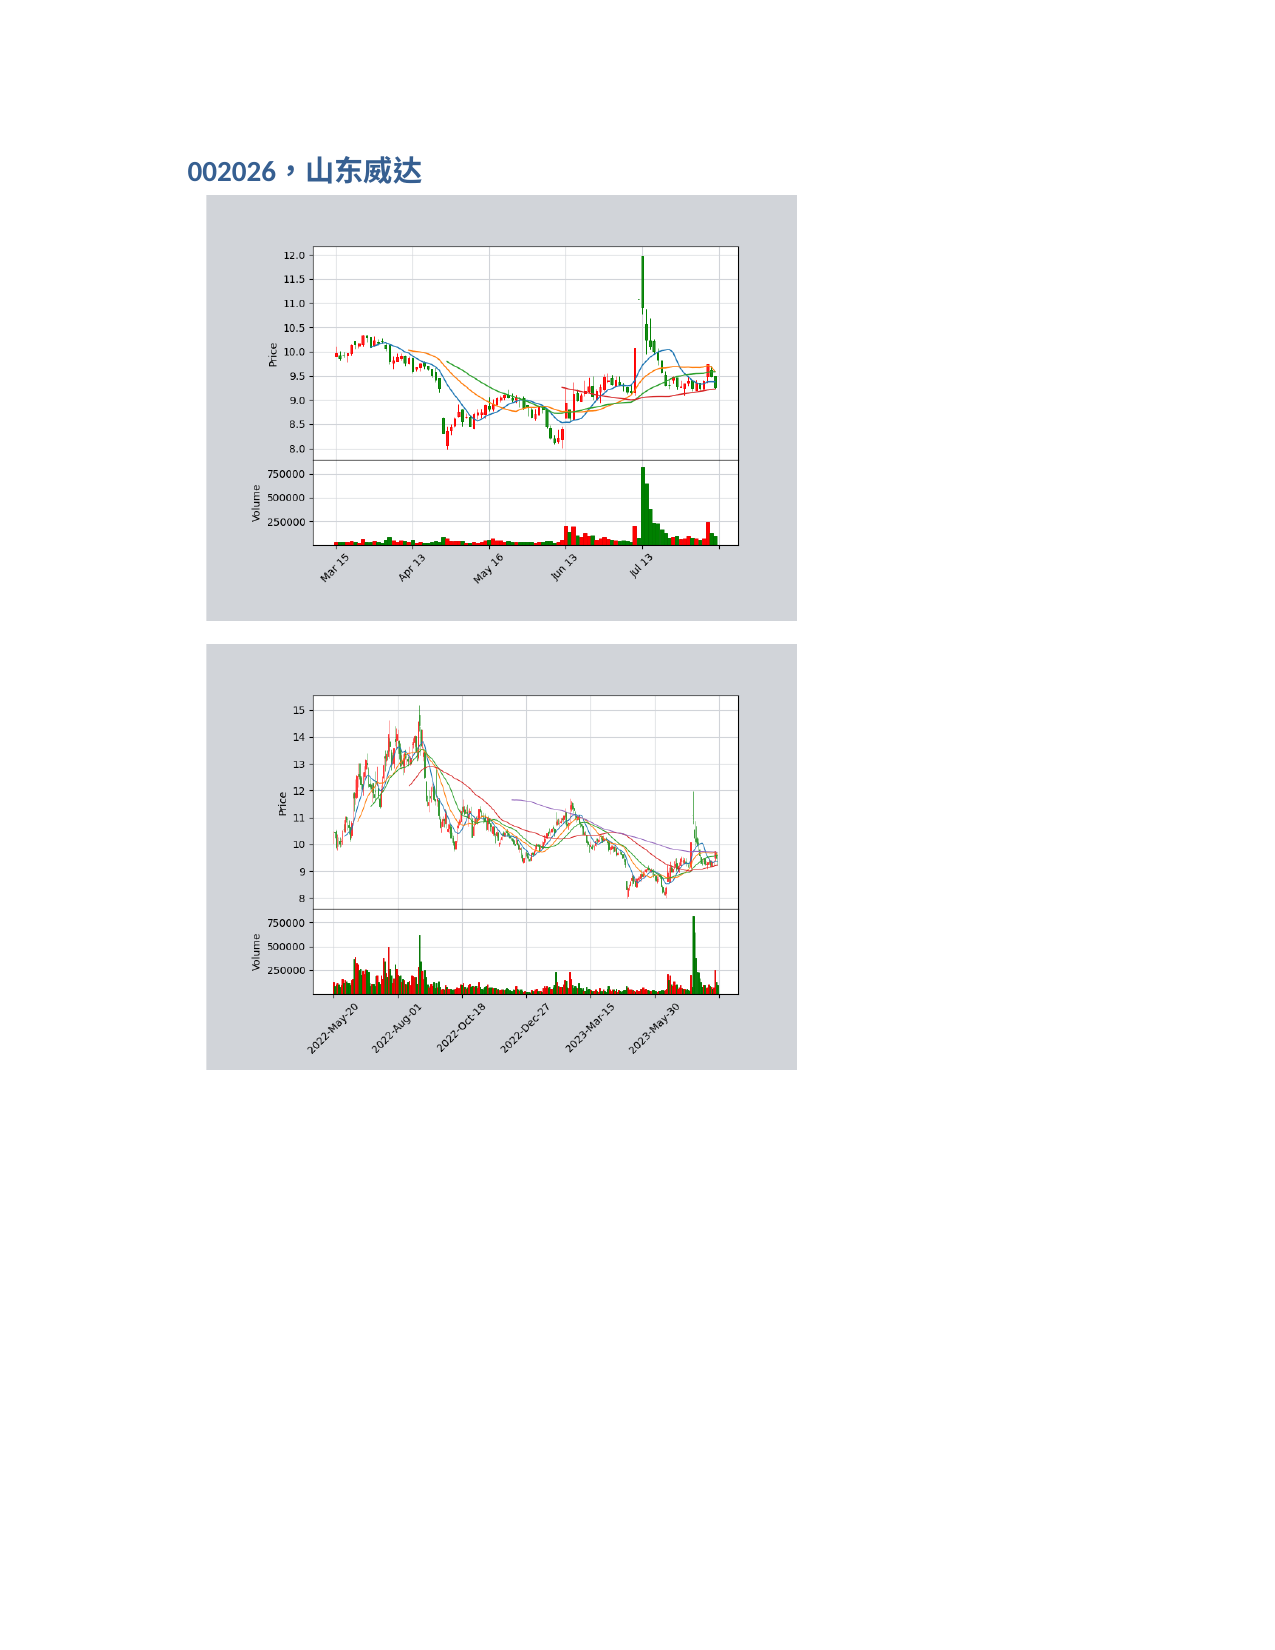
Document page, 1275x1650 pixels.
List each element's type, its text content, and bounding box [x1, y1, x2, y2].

subtitle 002026，山东威达 [187, 150, 1087, 190]
picture [206, 195, 797, 621]
picture [206, 644, 797, 1070]
